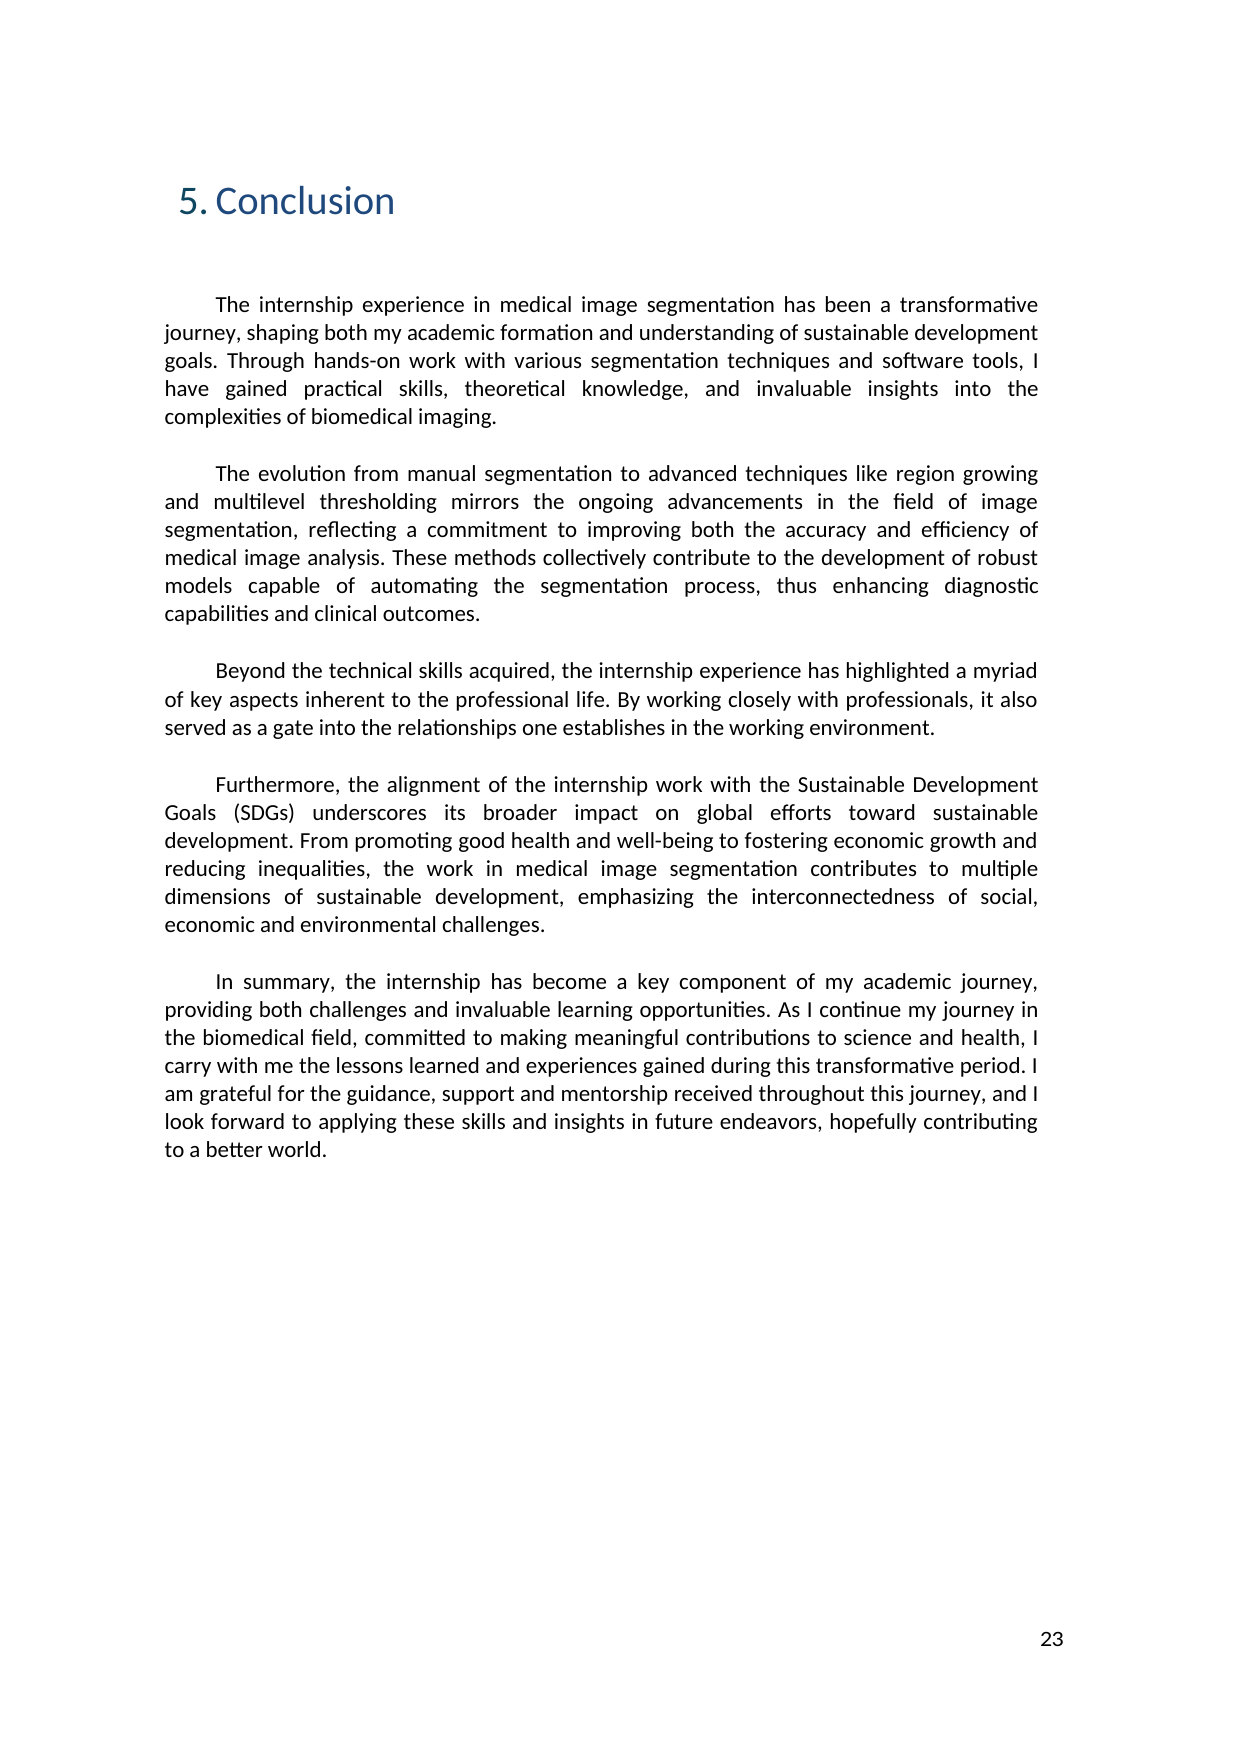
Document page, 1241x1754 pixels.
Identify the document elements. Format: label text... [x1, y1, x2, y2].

text In summary, the internship has become a key component of my academic journey, providing both challenges and invaluable learning opportunities. As I continue my journey in the biomedical field, committed to making meaningful contributions to science and health, I carry with me the lessons learned and experiences gained during this transformative period. I am grateful for the guidance, support and mentorship received throughout this journey, and I look forward to applying these skills and insights in future endeavors, hopefully contributing to a better world. [164, 967, 1040, 1163]
subtitle Conclusion [178, 175, 1196, 224]
text The internship experience in medical image segmentation has been a transformative journey, shaping both my academic formation and understanding of sustainable development goals. Through hands-on work with various segmentation techniques and software tools, I have gained practical skills, theoretical knowledge, and invaluable insights into the complexities of biomedical imaging. [164, 290, 1040, 430]
text Beyond the technical skills acquired, the internship experience has highlighted a myriad of key aspects inherent to the professional life. By working closely with professionals, it also served as a gate into the relationships one establishes in the working environment. [164, 657, 1040, 741]
text The evolution from manual segmentation to advanced techniques like region growing and multilevel thresholding mirrors the ongoing advancements in the field of image segmentation, reflecting a commitment to improving both the accuracy and efficiency of medical image analysis. These methods collectively contribute to the development of robust models capable of automating the segmentation process, thus enhancing diagnostic capabilities and clinical outcomes. [164, 459, 1040, 627]
text Furthermore, the alignment of the internship work with the Sustainable Development Goals (SDGs) underscores its broader impact on global efforts toward sustainable development. From promoting good health and well-being to fostering economic growth and reducing inequalities, the work in medical image segmentation contributes to multiple dimensions of sustainable development, emphasizing the interconnectedness of social, economic and environmental challenges. [164, 770, 1040, 938]
